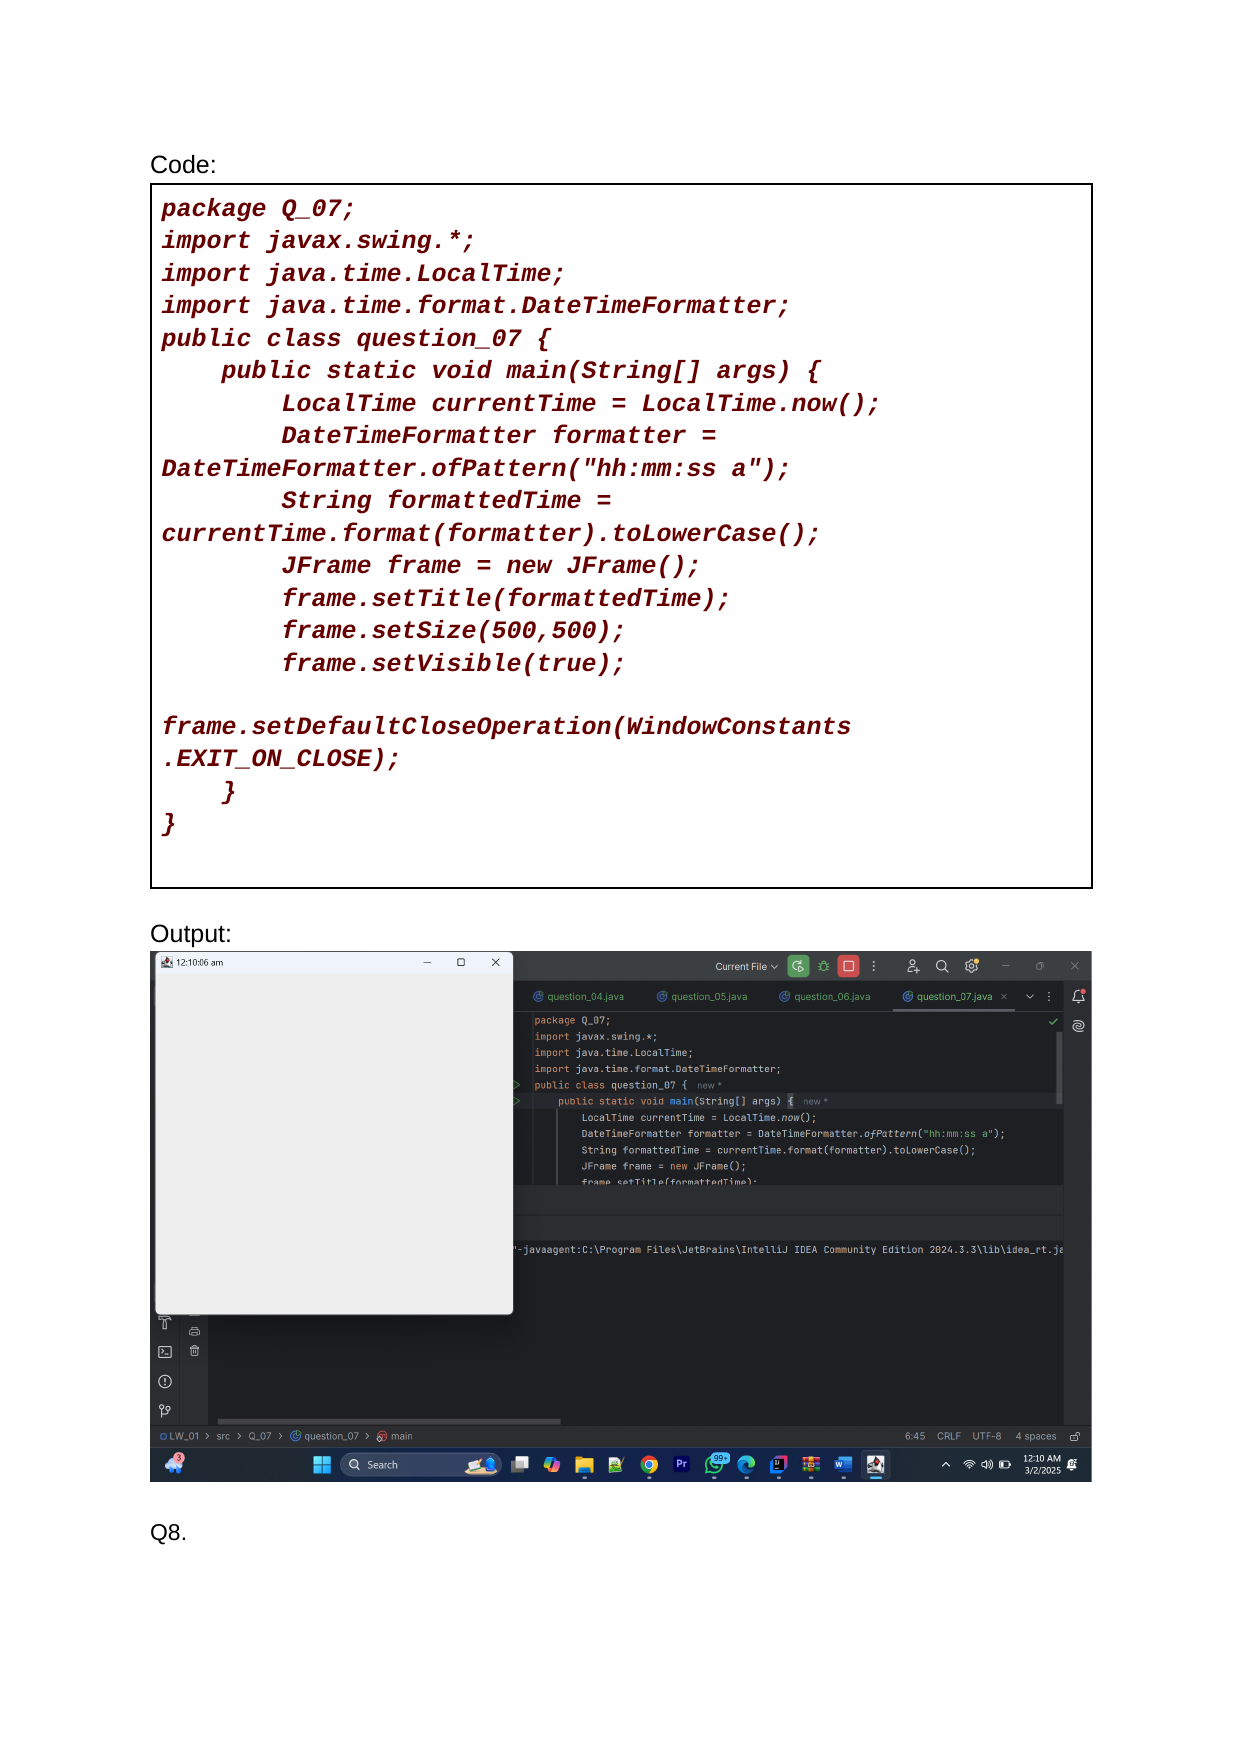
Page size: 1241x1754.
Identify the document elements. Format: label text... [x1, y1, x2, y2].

text Code: [150, 150, 1090, 179]
table_header package Q_07; import javax.swing.*; import java.time.LocalTime; import java.time.format.DateTimeFormatter; public class question_07 { public static void main(String[] args) { LocalTime currentTime = LocalTime.now(); DateTimeFormatter formatter = DateTimeFormatter.ofPattern("hh:mm:ss a"); String formattedTime = currentTime.format(formatter).toLowerCase(); JFrame frame = new JFrame(); frame.setTitle(formattedTime); frame.setSize(500,500); frame.setVisible(true); frame.setDefaultCloseOperation(WindowConstants.EXIT_ON_CLOSE); } } [152, 185, 1091, 887]
picture [150, 951, 1092, 1482]
text Q8. [150, 1518, 1090, 1545]
text Output: [150, 919, 1090, 948]
